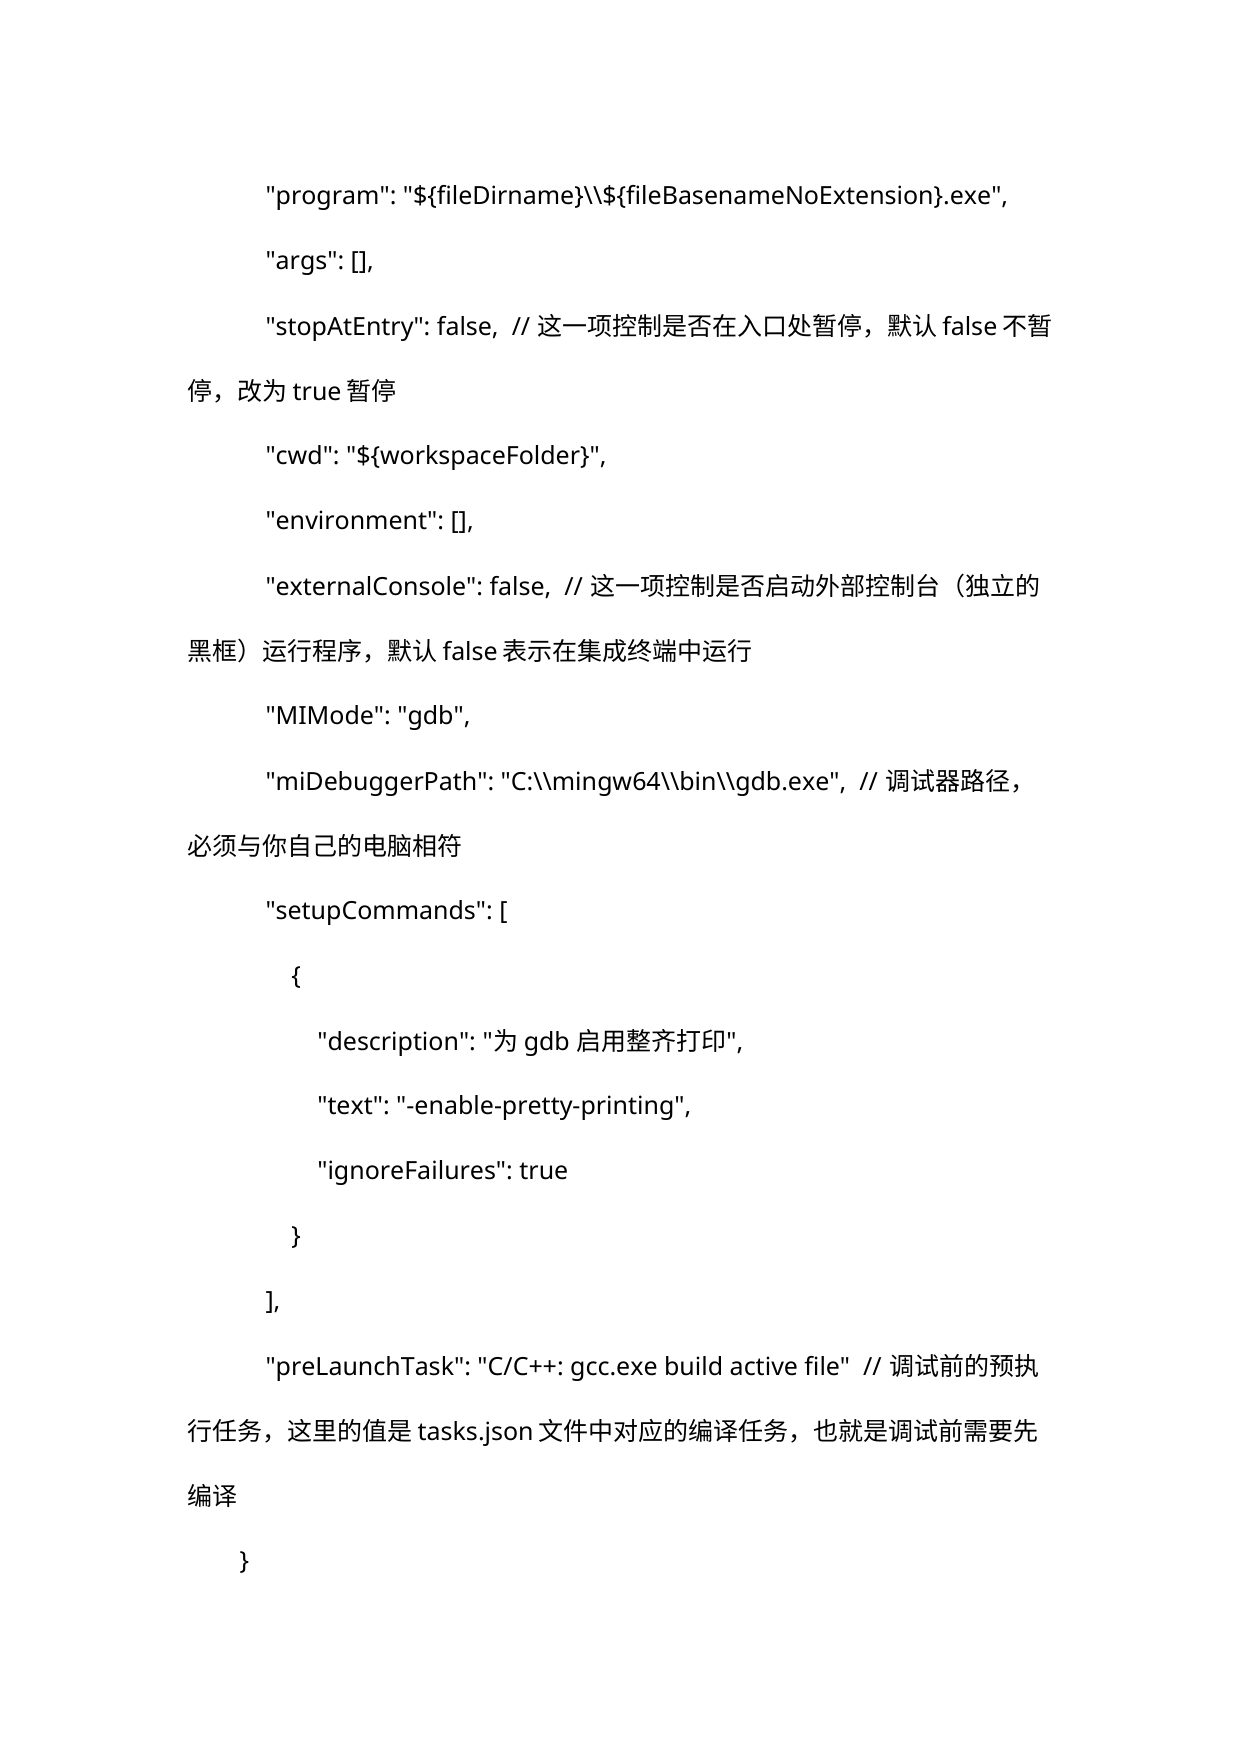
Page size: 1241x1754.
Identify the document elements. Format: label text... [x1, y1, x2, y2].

text "ignoreFailures": true [187, 1137, 1053, 1202]
text "description": "为 gdb 启用整齐打印", [187, 1007, 1053, 1072]
text "setupCommands": [ [187, 877, 1053, 942]
text { [187, 942, 1053, 1007]
text "stopAtEntry": false, // 这一项控制是否在入口处暂停，默认false不暂停，改为true暂停 [187, 292, 1053, 422]
text "preLaunchTask": "C/C++: gcc.exe build active file" // 调试前的预执行任务，这里的值是tasks.json文件中对应的编译任务，也就是调试前需要先编译 [187, 1332, 1053, 1527]
text "args": [], [187, 227, 1053, 292]
text "MIMode": "gdb", [187, 682, 1053, 747]
text } [187, 1202, 1053, 1267]
text ], [187, 1267, 1053, 1332]
text "program": "${fileDirname}\\${fileBasenameNoExtension}.exe", [187, 162, 1053, 227]
text } [187, 1527, 1053, 1592]
text "text": "-enable-pretty-printing", [187, 1072, 1053, 1137]
text "miDebuggerPath": "C:\\mingw64\\bin\\gdb.exe", // 调试器路径，必须与你自己的电脑相符 [187, 747, 1053, 877]
text "externalConsole": false, // 这一项控制是否启动外部控制台（独立的黑框）运行程序，默认false表示在集成终端中运行 [187, 552, 1053, 682]
text "environment": [], [187, 487, 1053, 552]
text "cwd": "${workspaceFolder}", [187, 422, 1053, 487]
